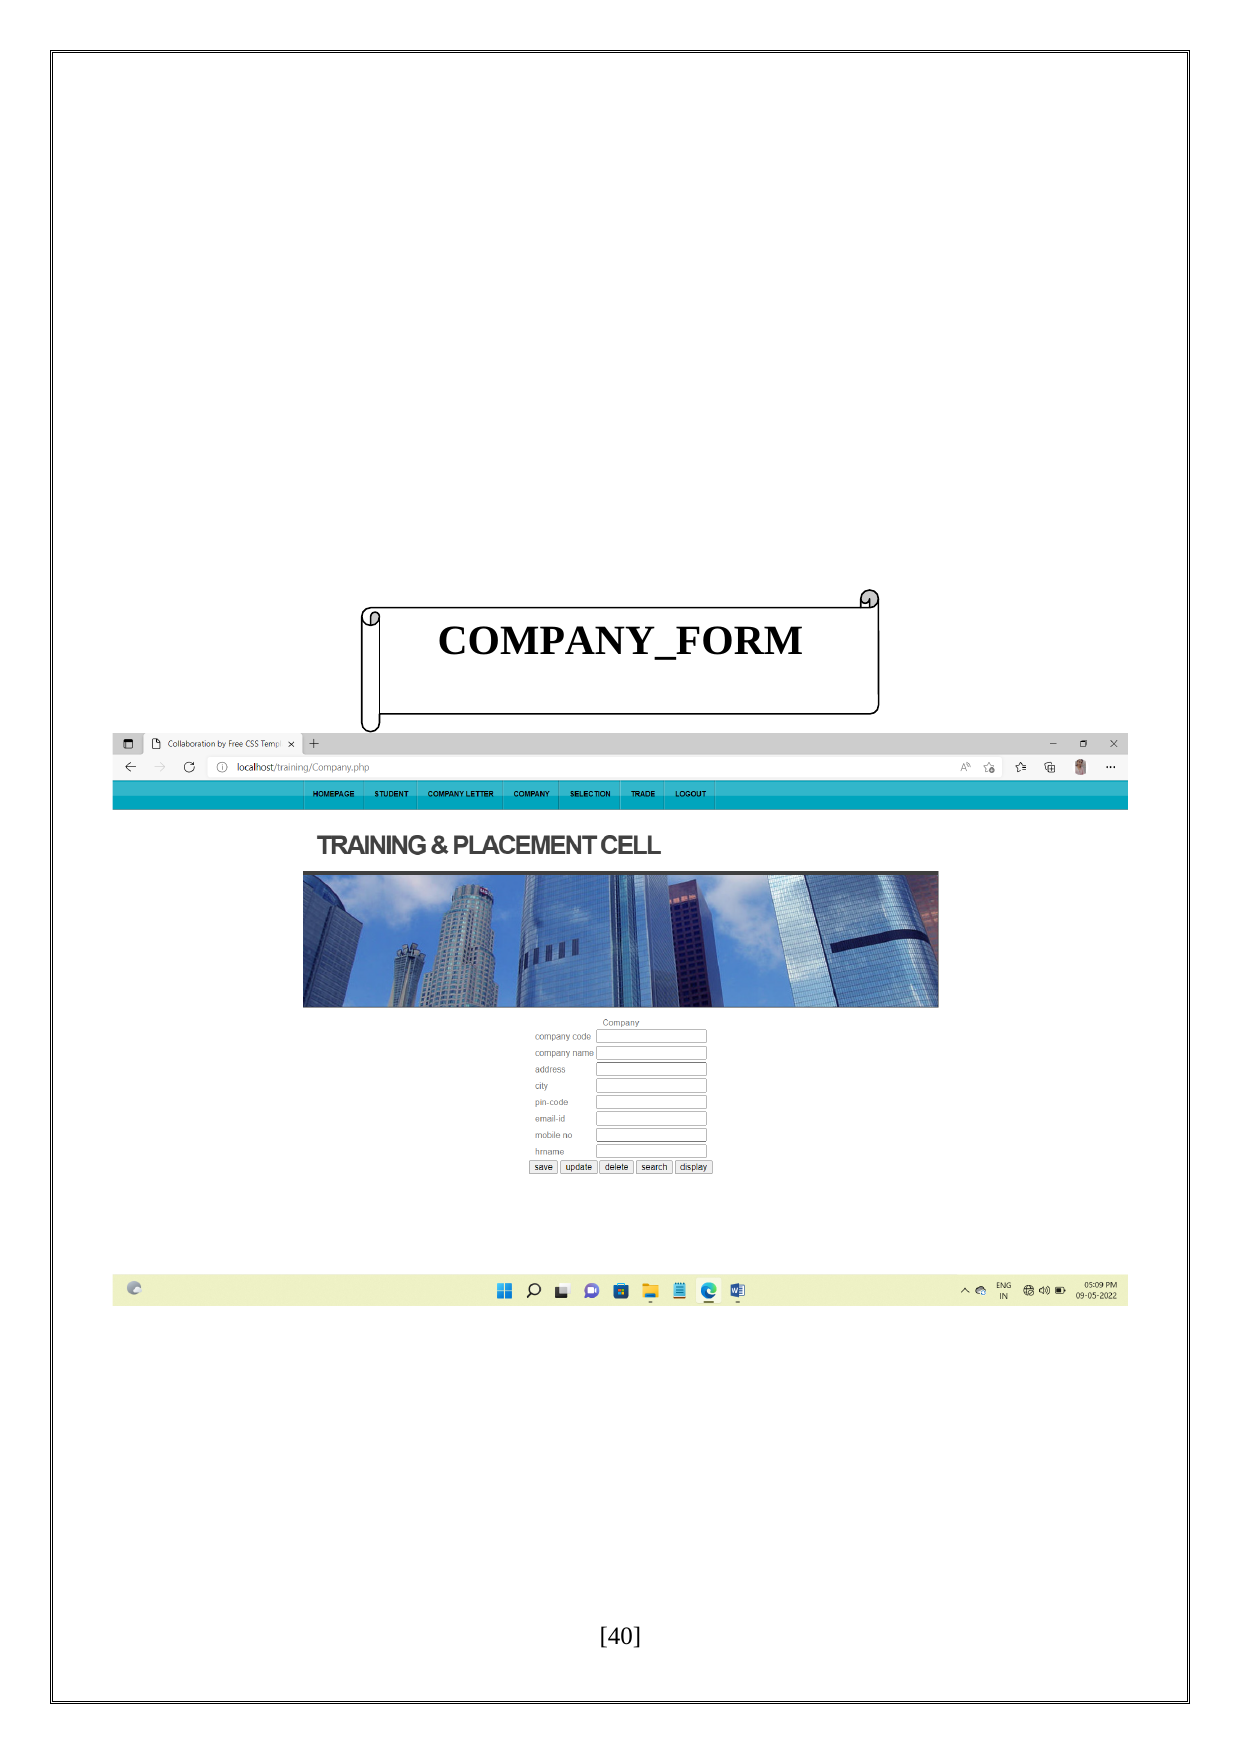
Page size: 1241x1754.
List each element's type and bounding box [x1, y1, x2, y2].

picture [112, 733, 1128, 1306]
